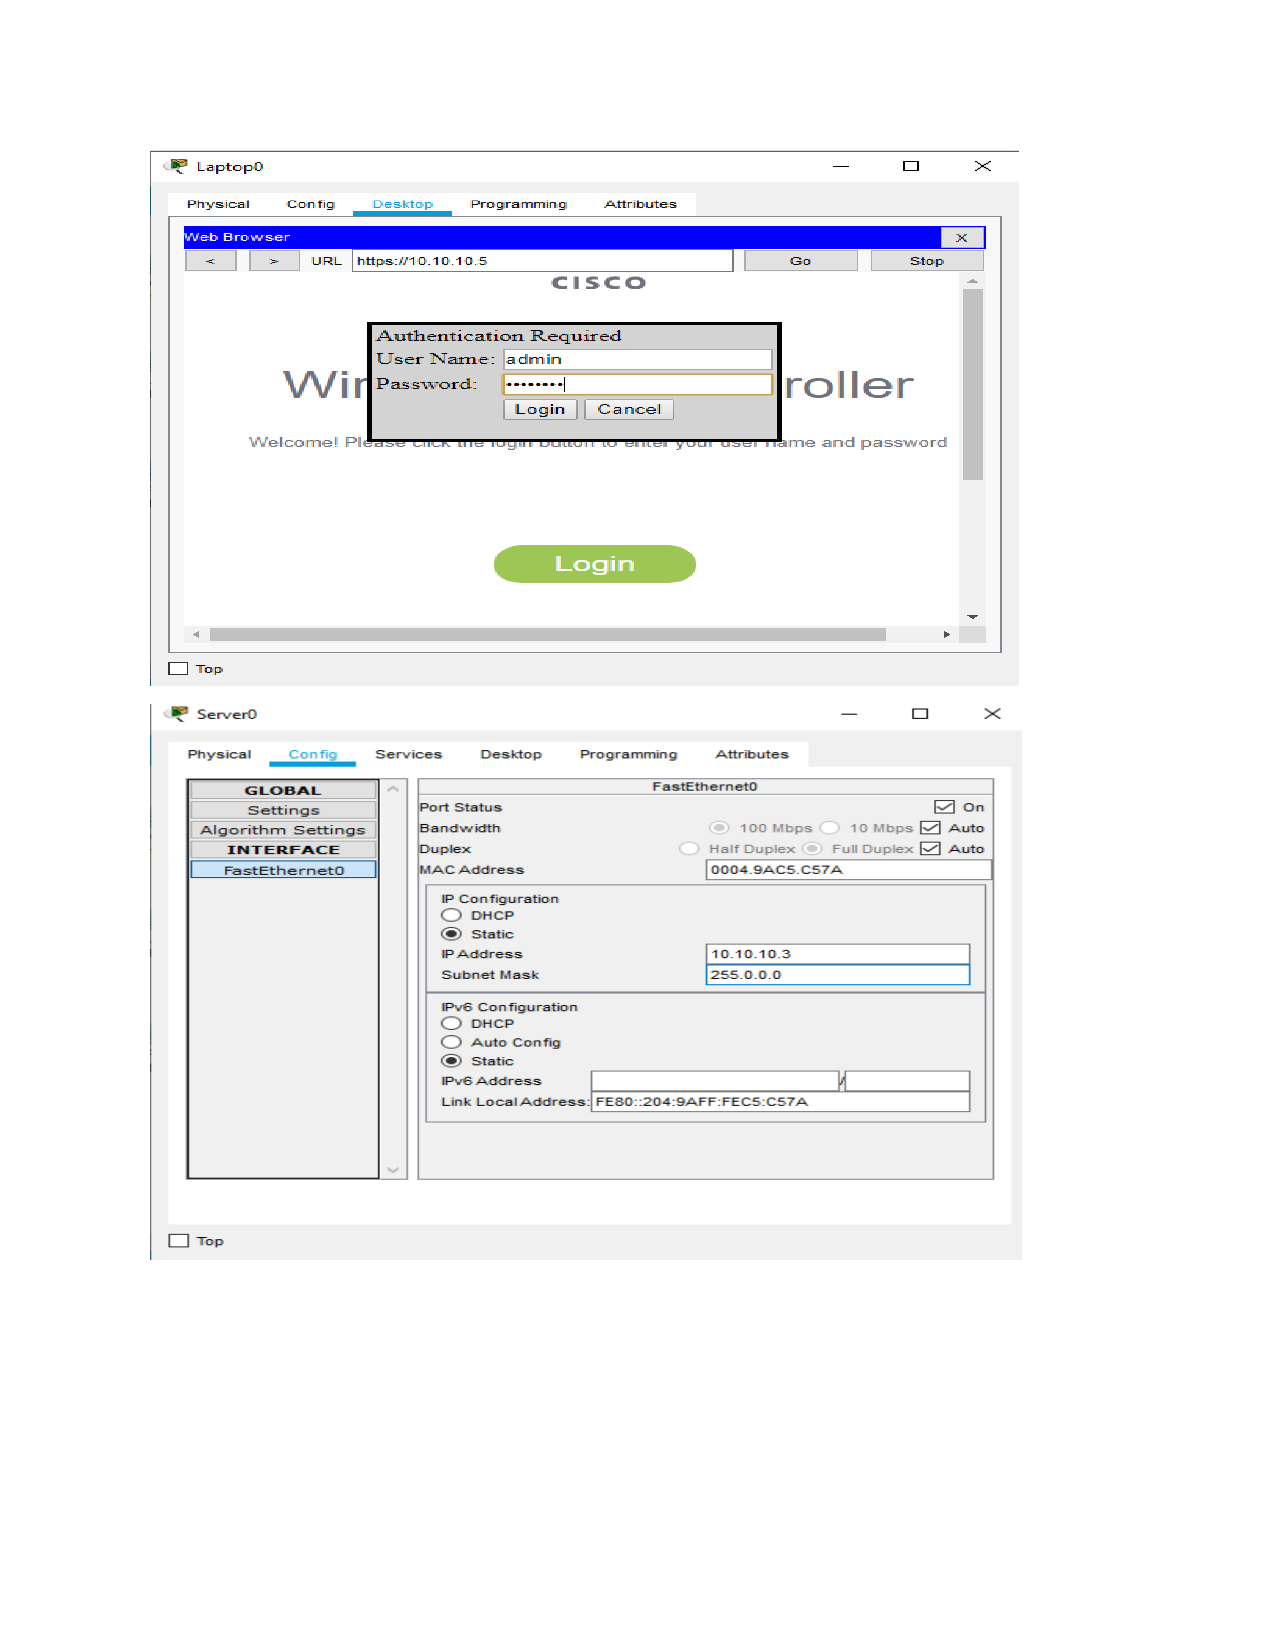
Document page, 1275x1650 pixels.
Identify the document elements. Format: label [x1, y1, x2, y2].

picture [150, 704, 1022, 1260]
picture [150, 150, 1019, 686]
